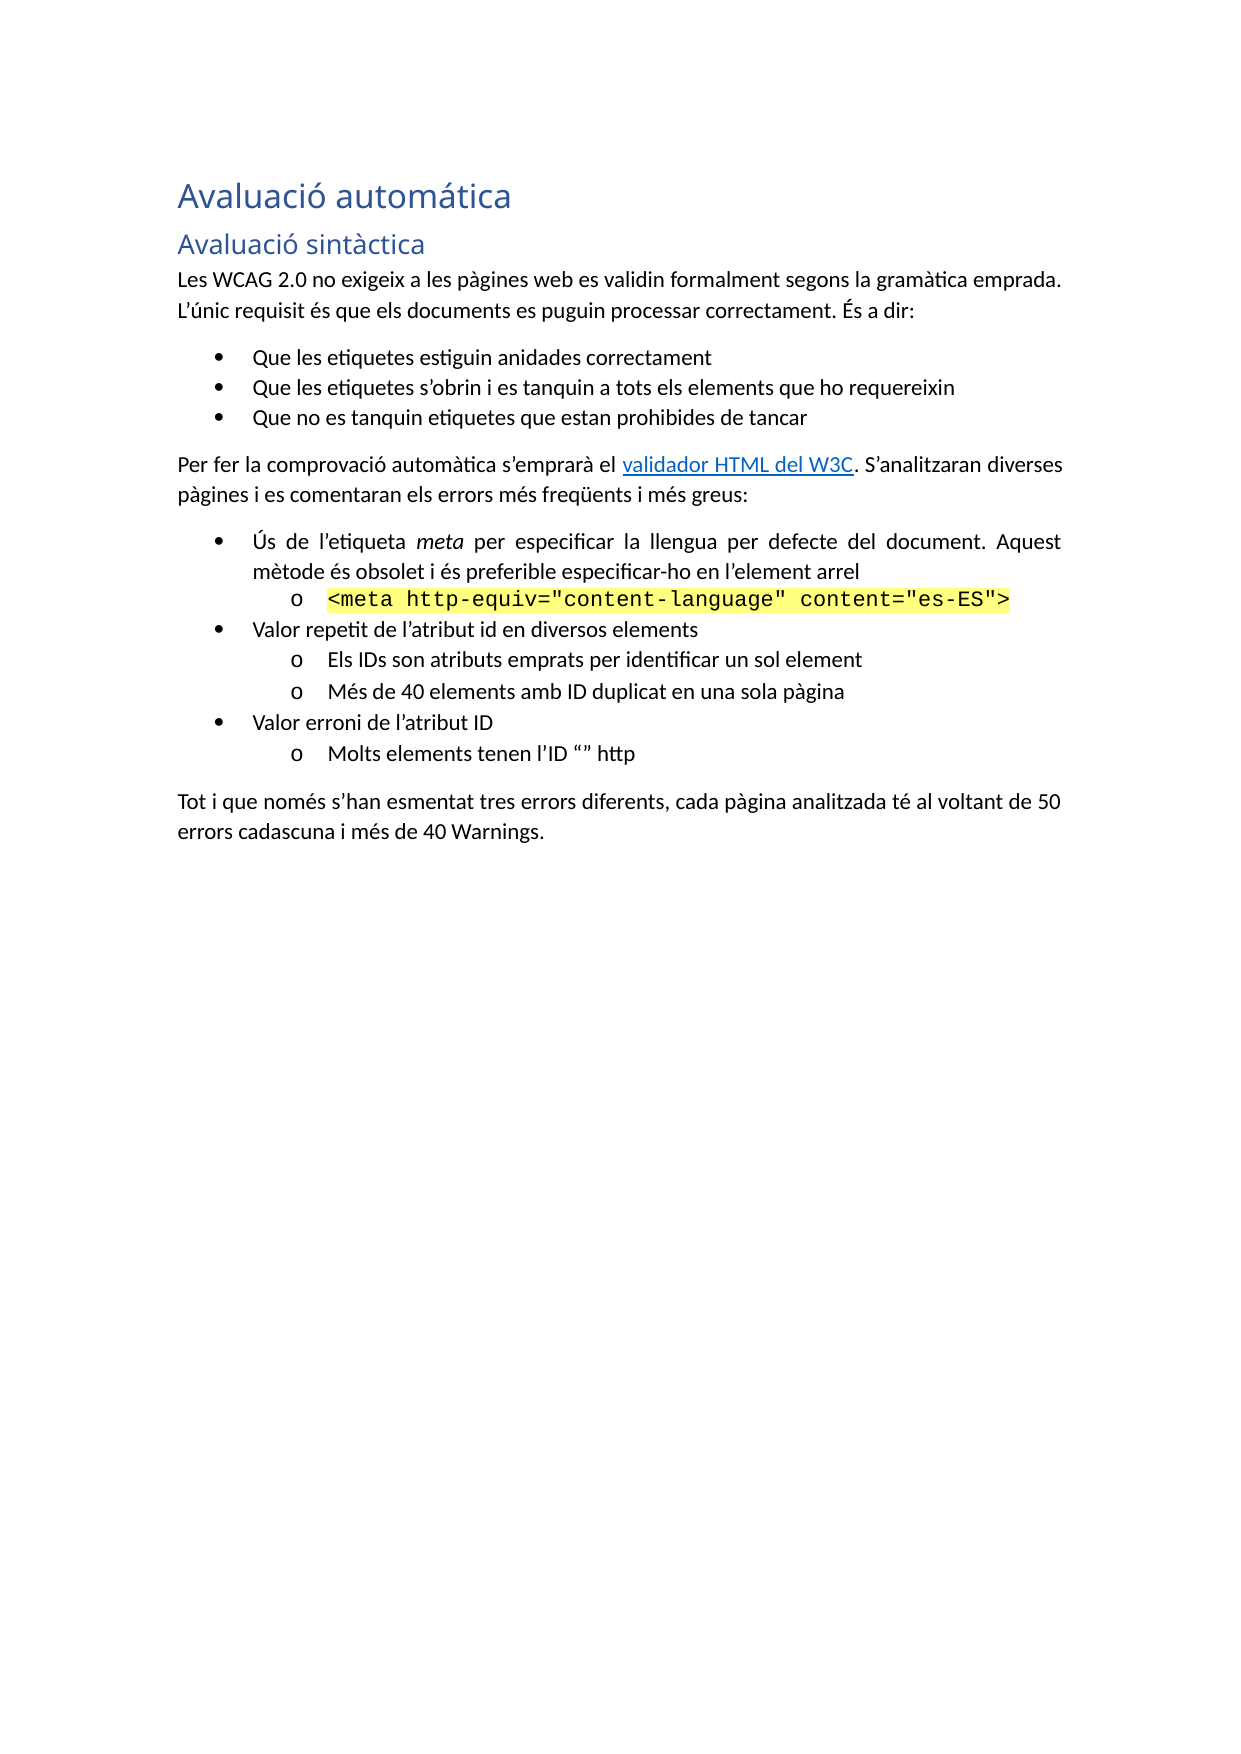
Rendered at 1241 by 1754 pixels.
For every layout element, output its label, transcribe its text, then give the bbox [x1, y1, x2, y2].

list Que no es tanquin etiquetes que estan prohibides de tancar [215, 403, 1063, 431]
list Ús de l’etiqueta meta per especificar la llengua per defecte del document. Aquest mètode és obsolet i és preferible especificar-ho en l’element arrel [215, 527, 1063, 585]
list Que les etiquetes estiguin anidades correctament [215, 343, 1063, 371]
list Més de 40 elements amb ID duplicat en una sola pàgina [290, 677, 1063, 706]
list Que les etiquetes s’obrin i es tanquin a tots els elements que ho requereixin [215, 373, 1063, 401]
list Els IDs son atributs emprats per identificar un sol element [290, 646, 1063, 675]
subtitle Avaluació sintàctica [177, 226, 1063, 263]
list <meta http-equiv="content-language" content="es-ES"> [290, 587, 1063, 613]
text Tot i que només s’han esmentat tres errors diferents, cada pàgina analitzada té al voltant de 50 errors cadascuna i més de 40 Warnings. [177, 787, 1063, 845]
text Per fer la comprovació automàtica s’emprarà el validador HTML del W3C. S’analitzaran diverses pàgines i es comentaran els errors més freqüents i més greus: [177, 450, 1063, 508]
list Valor erroni de l’atribut ID [215, 708, 1063, 736]
text Les WCAG 2.0 no exigeix a les pàgines web es validin formalment segons la gramàtica emprada. L’únic requisit és que els documents es puguin processar correctament. És a dir: [177, 266, 1063, 324]
list Valor repetit de l’atribut id en diversos elements [215, 615, 1063, 643]
list Molts elements tenen l’ID “” http [290, 739, 1063, 768]
subtitle Avaluació automática [177, 173, 1063, 218]
